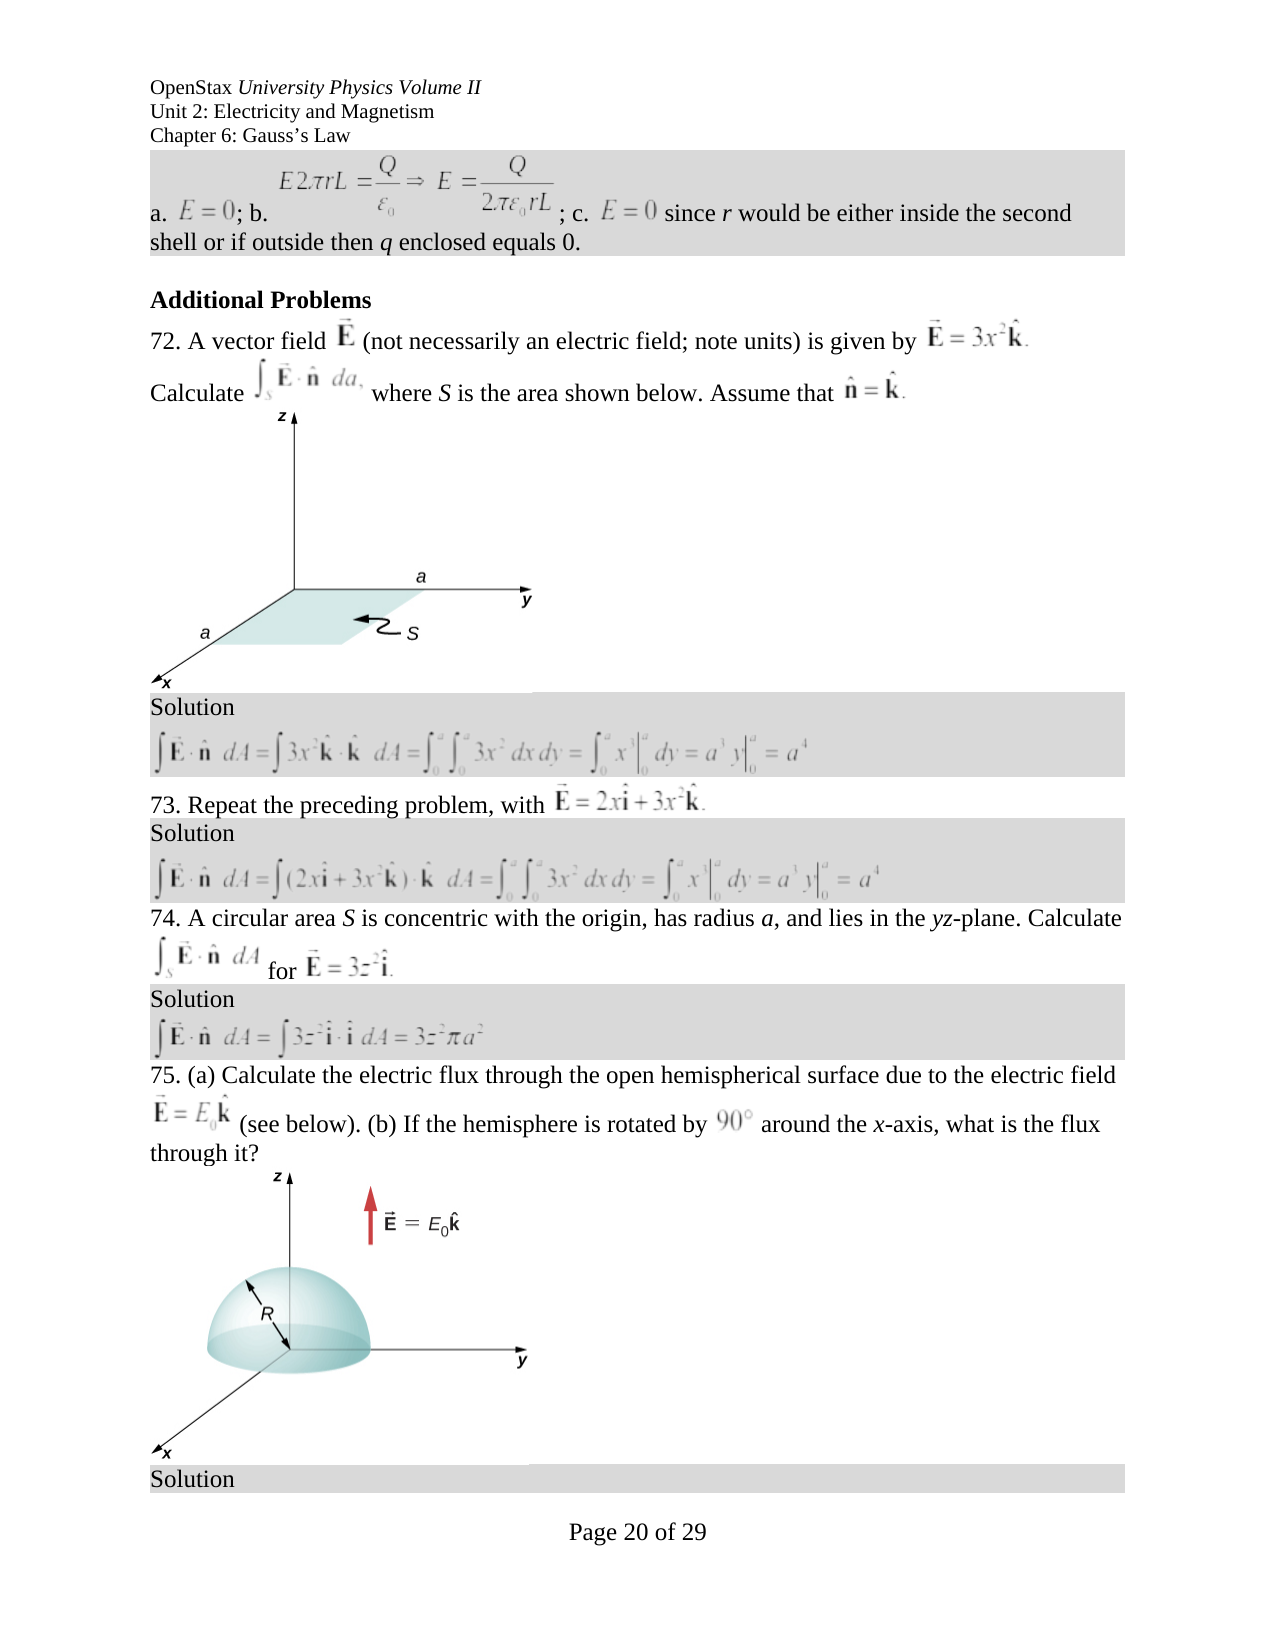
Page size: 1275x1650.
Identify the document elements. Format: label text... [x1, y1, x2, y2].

picture [150, 407, 533, 693]
picture [150, 1166, 529, 1465]
text Solution [150, 984, 1125, 1013]
list Repeat the preceding problem, with [150, 777, 1125, 818]
list Additional Problems [150, 285, 1125, 313]
text a. ; b. ; c. since r would be either inside the second shell or if outside then q enclosed equals 0. [150, 150, 1125, 256]
text Solution [150, 1464, 1125, 1493]
list A circular area S is concentric with the origin, has radius a, and lies in the yz-plane. Calculate for [150, 903, 1125, 984]
list (a) Calculate the electric flux through the open hemispherical surface due to the electric field (see below). (b) If the hemisphere is rotated by around the x-axis, what is the flux through it? [150, 1060, 1125, 1167]
list A vector field (not necessarily an electric field; note units) is given by Calculate where S is the area shown below. Assume that [150, 313, 1125, 407]
text Solution [150, 818, 1125, 847]
text Solution [150, 692, 1125, 721]
